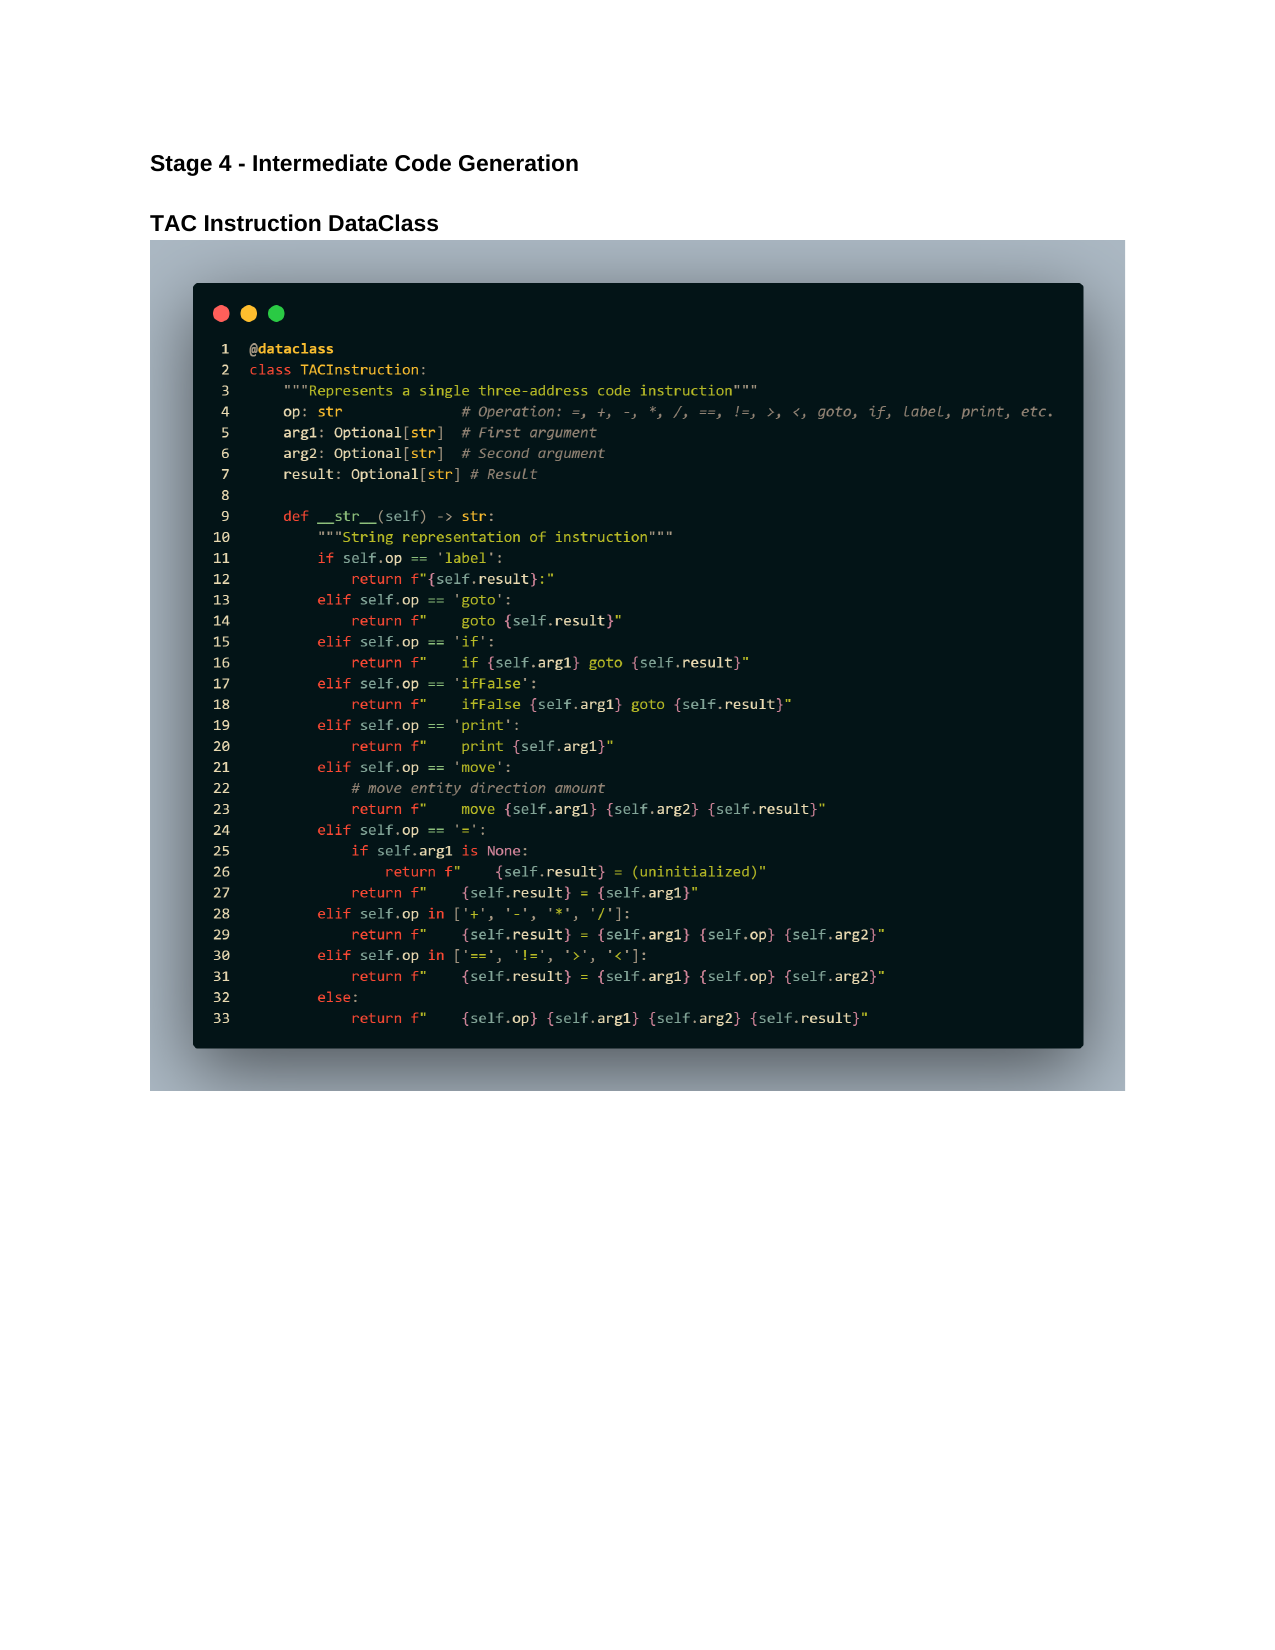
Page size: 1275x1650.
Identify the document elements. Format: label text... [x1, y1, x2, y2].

subtitle Stage 4 - Intermediate Code Generation [150, 150, 1125, 176]
subtitle TAC Instruction DataClass [150, 210, 1125, 237]
picture [150, 240, 1125, 1091]
